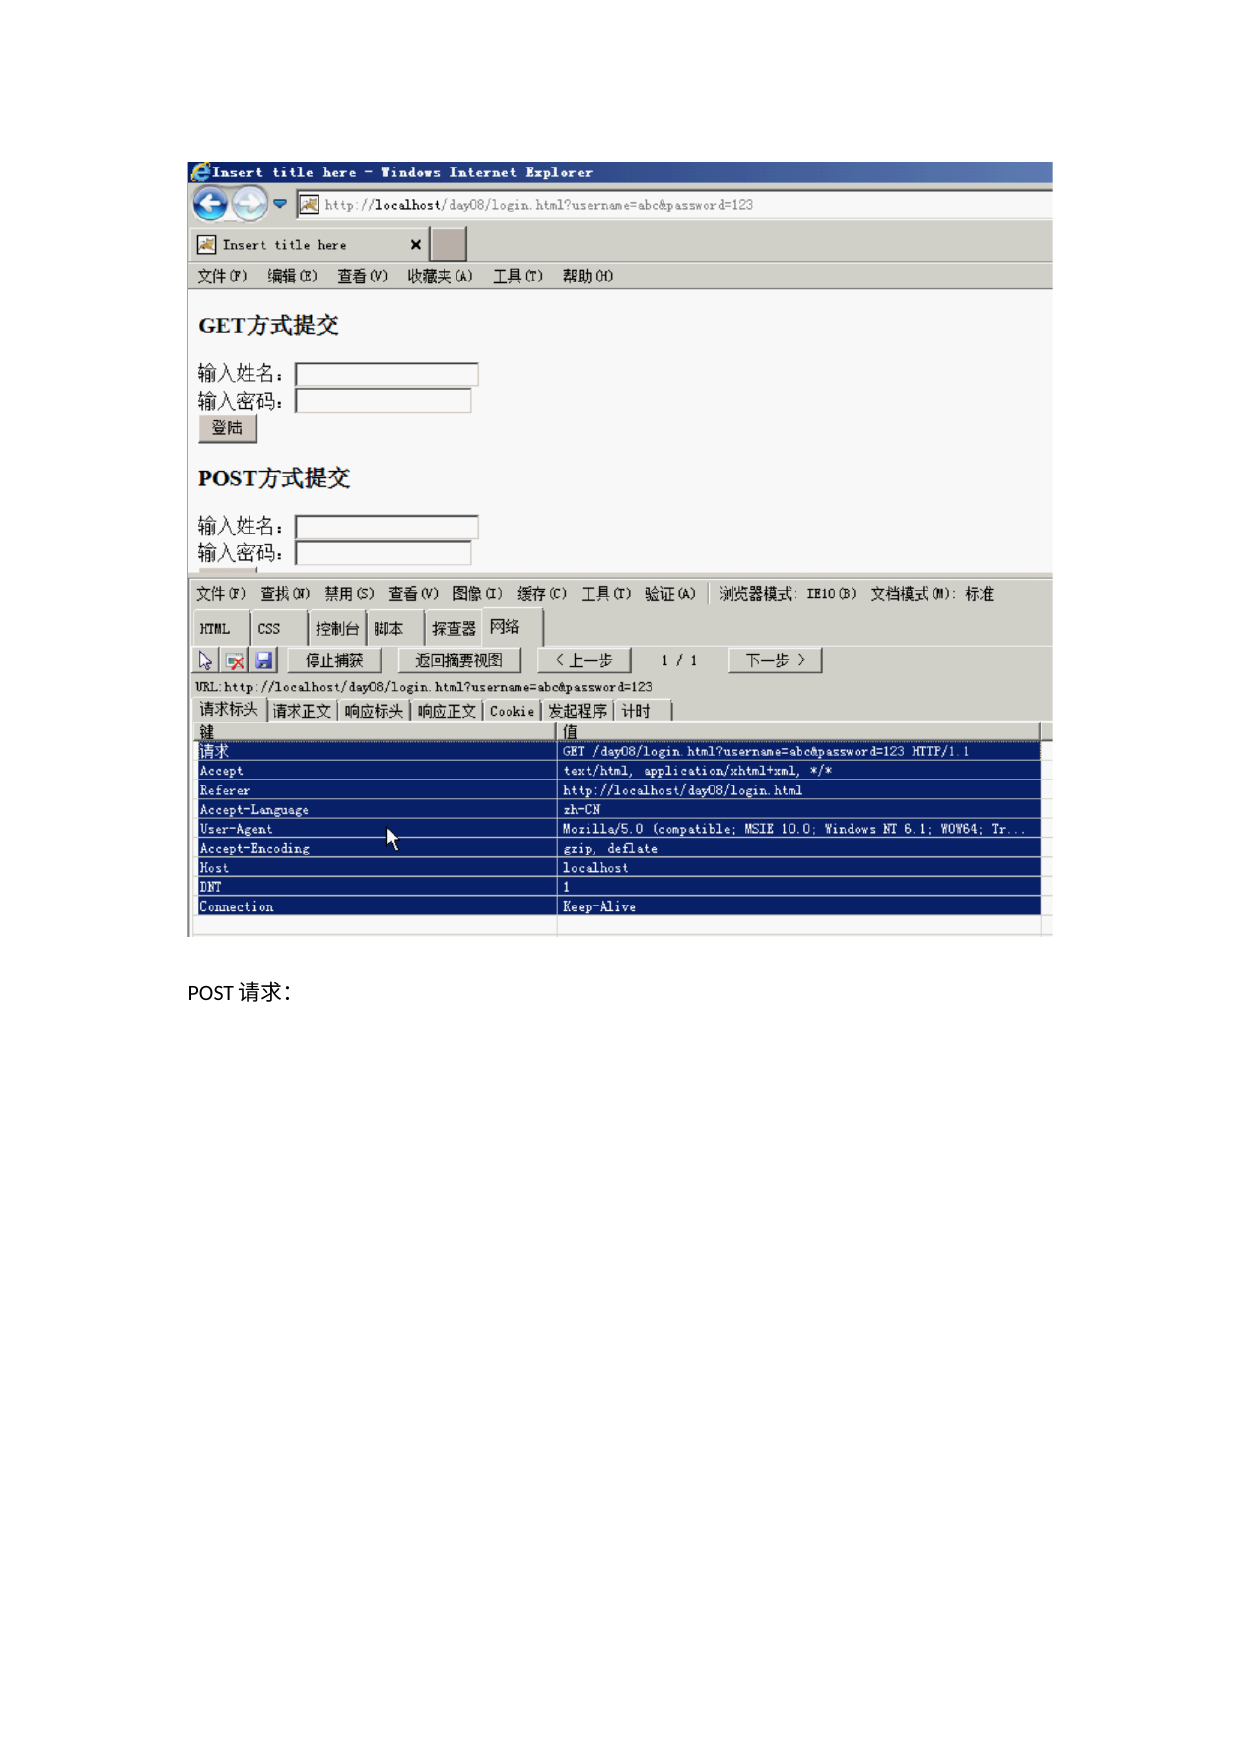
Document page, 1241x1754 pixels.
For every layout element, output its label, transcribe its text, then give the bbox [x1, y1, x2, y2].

text POST请求： [187, 974, 1053, 1007]
picture [187, 162, 1053, 937]
